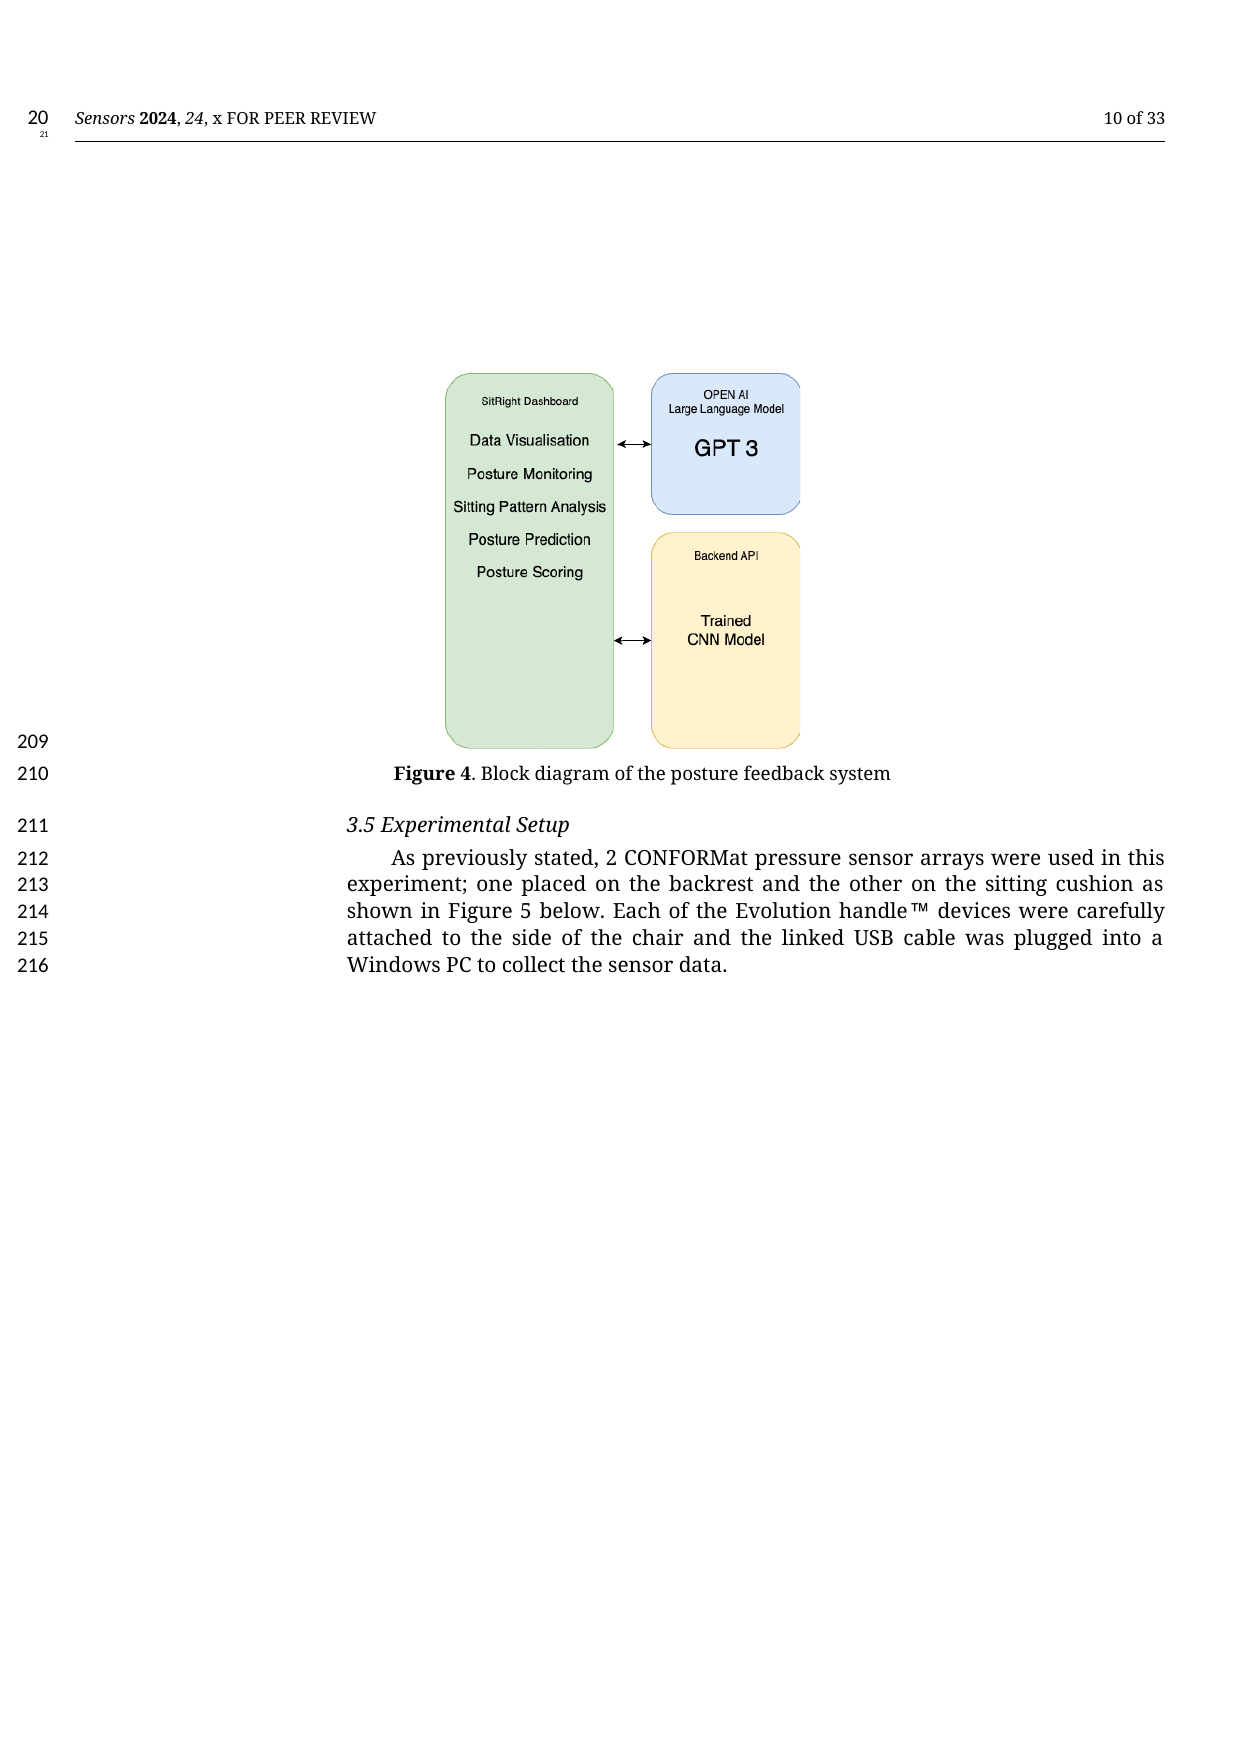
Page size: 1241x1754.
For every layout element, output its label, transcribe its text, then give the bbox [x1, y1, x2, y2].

picture [440, 373, 801, 749]
text As previously stated, 2 CONFORMat pressure sensor arrays were used in this experiment; one placed on the backrest and the other on the sitting cushion as shown in Figure 5 below. Each of the Evolution handle devices were carefully attached to the side of the chair and the linked USB cable was plugged into a Windows PC to collect the sensor data. [347, 844, 1165, 979]
subtitle 3.5 Experimental Setup [347, 810, 1165, 837]
text Figure 4. Block diagram of the posture feedback system [347, 761, 1165, 785]
